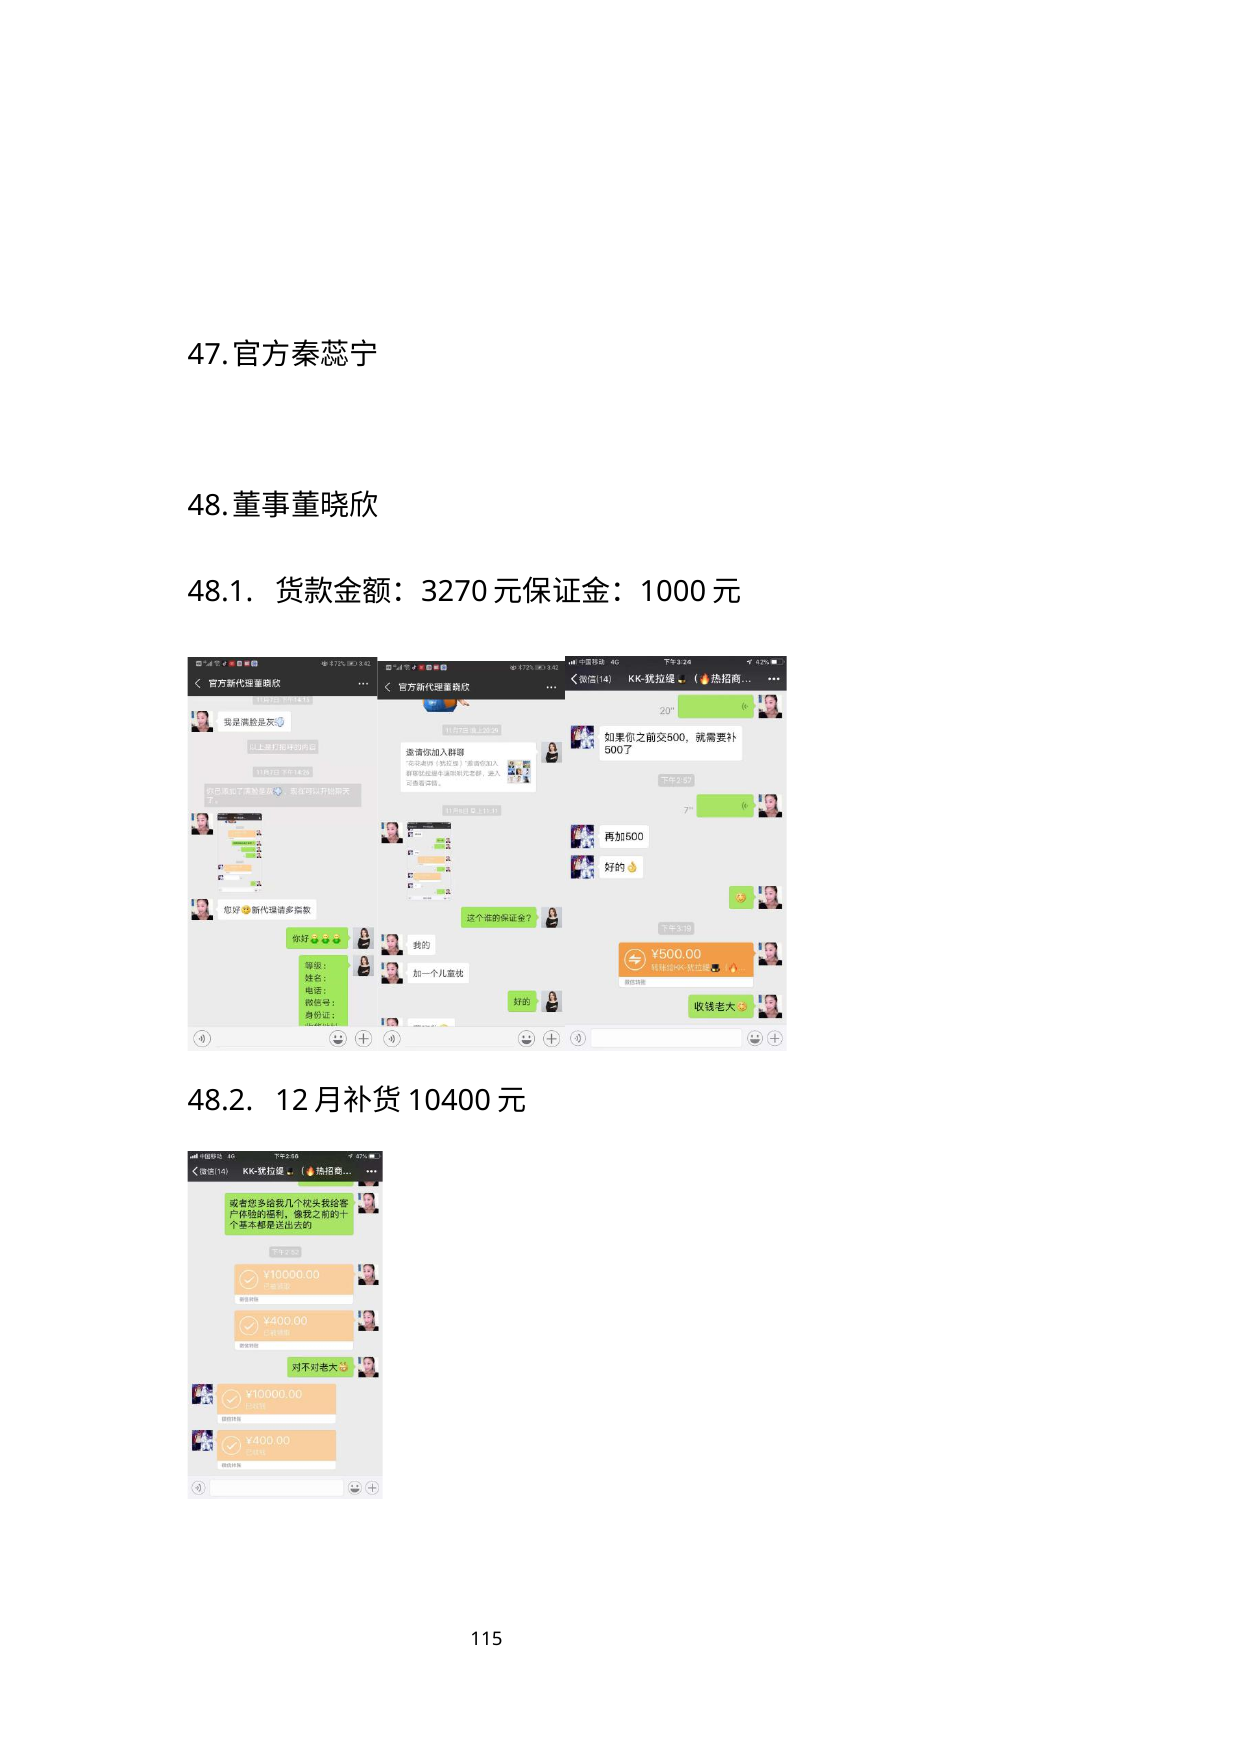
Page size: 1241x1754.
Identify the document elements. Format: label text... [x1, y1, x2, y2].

picture [187, 656, 787, 1051]
picture [187, 1151, 383, 1499]
subtitle 董事董晓欣 [187, 470, 1053, 535]
subtitle 货款金额：3270元保证金：1000元 [187, 556, 1053, 621]
subtitle 官方秦蕊宁 [187, 319, 1053, 384]
subtitle 12月补货10400元 [187, 1065, 1053, 1130]
